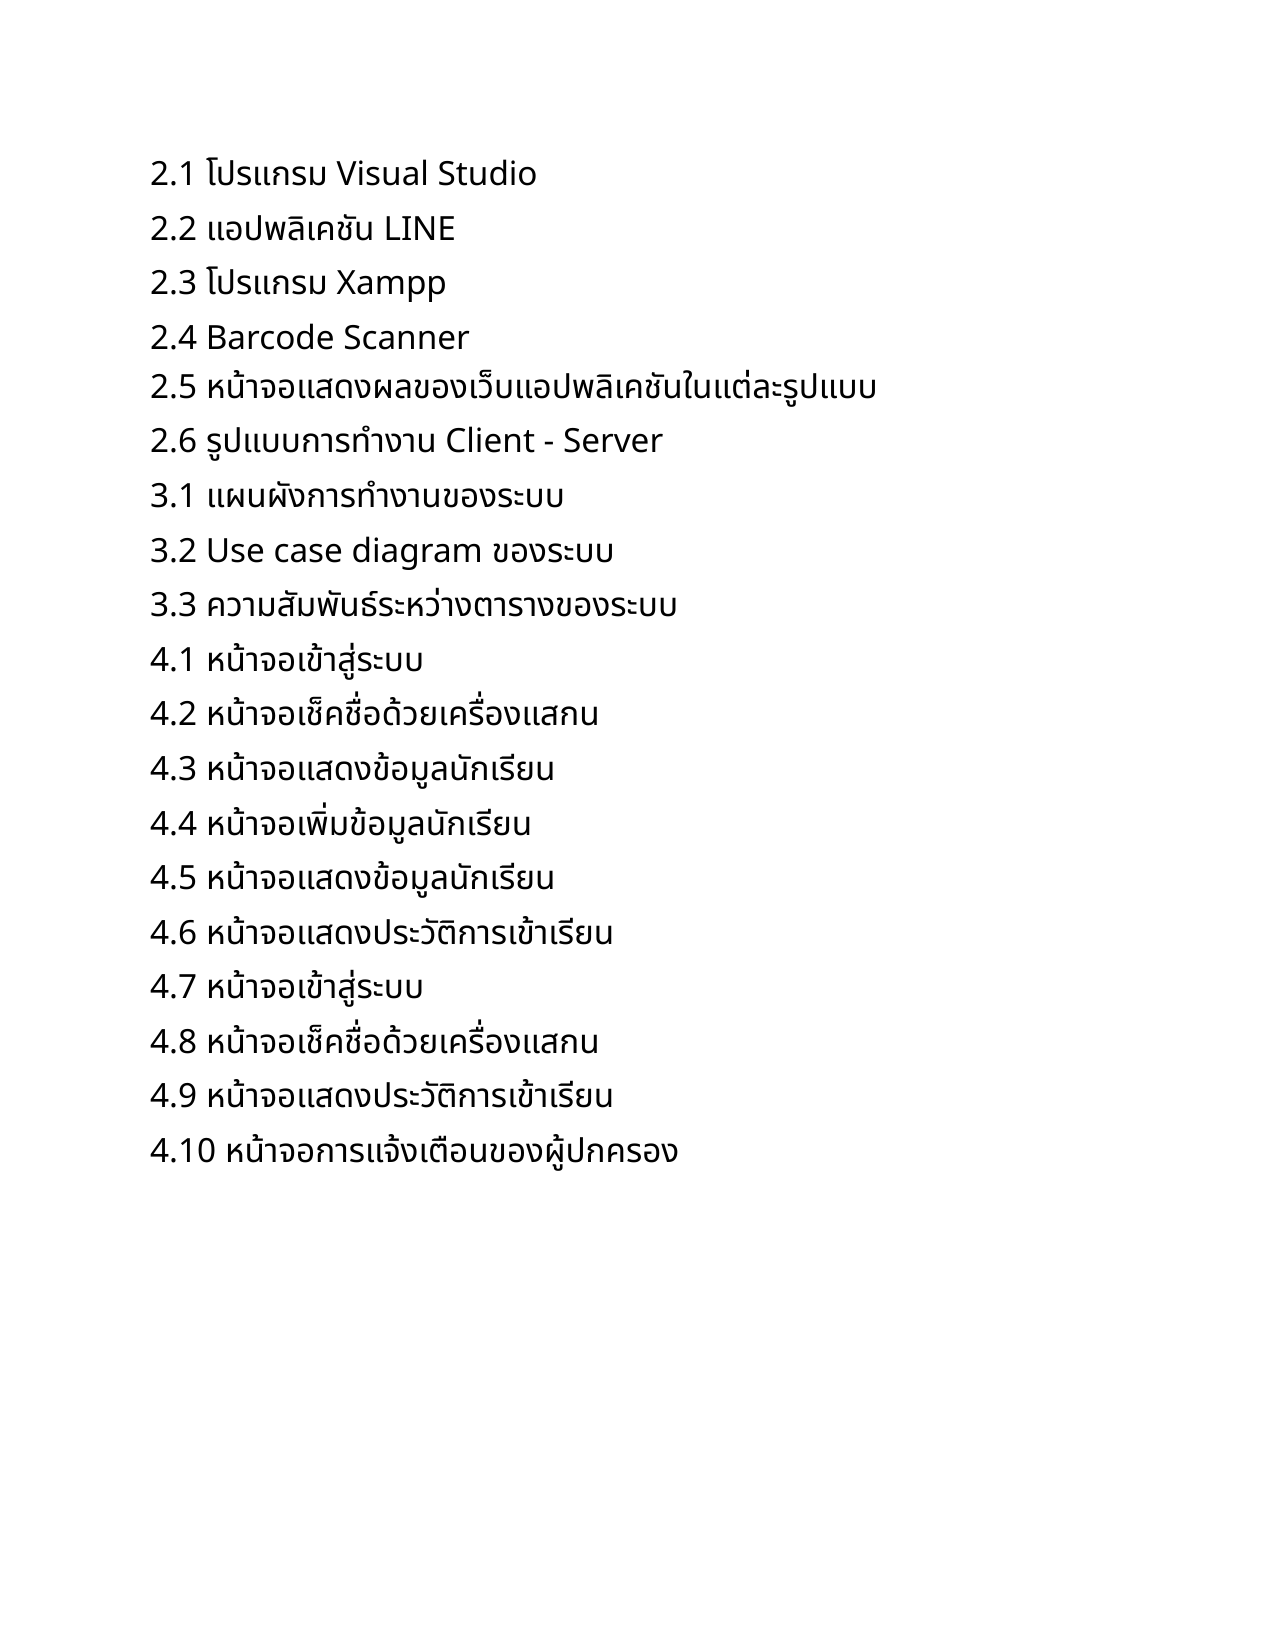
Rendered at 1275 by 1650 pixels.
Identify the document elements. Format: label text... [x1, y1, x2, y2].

text 4.3 หน้าจอแสดงข้อมูลนักเรียน [150, 745, 1125, 795]
text 2.2 แอปพลิเคชัน LINE [150, 204, 1125, 255]
text 3.2 Use case diagram ของระบบ [150, 526, 1125, 577]
text 4.7 หน้าจอเข้าสู่ระบบ [150, 963, 1125, 1014]
text 2.5 หน้าจอแสดงผลของเว็บแอปพลิเคชันในแต่ละรูปแบบ [150, 363, 1125, 413]
text 4.6 หน้าจอแสดงประวัติการเข้าเรียน [150, 908, 1125, 959]
text 4.9 หน้าจอแสดงประวัติการเข้าเรียน [150, 1072, 1125, 1123]
text 4.1 หน้าจอเข้าสู่ระบบ [150, 636, 1125, 686]
text 3.1 แผนผังการทำงานของระบบ [150, 472, 1125, 522]
text 4.10 หน้าจอการแจ้งเตือนของผู้ปกครอง [150, 1127, 1125, 1177]
text 4.5 หน้าจอแสดงข้อมูลนักเรียน [150, 854, 1125, 904]
text 4.4 หน้าจอเพิ่มข้อมูลนักเรียน [150, 799, 1125, 850]
text 4.8 หน้าจอเช็คชื่อด้วยเครื่องแสกน [150, 1018, 1125, 1068]
text 3.3 ความสัมพันธ์ระหว่างตารางของระบบ [150, 581, 1125, 632]
text 2.3 โปรแกรม Xampp [150, 259, 1125, 310]
text 2.6 รูปแบบการทำงาน Client - Server [150, 417, 1125, 468]
text 2.1 โปรแกรม Visual Studio [150, 150, 1125, 201]
text 2.4 Barcode Scanner [150, 314, 1125, 359]
text 4.2 หน้าจอเช็คชื่อด้วยเครื่องแสกน [150, 690, 1125, 741]
